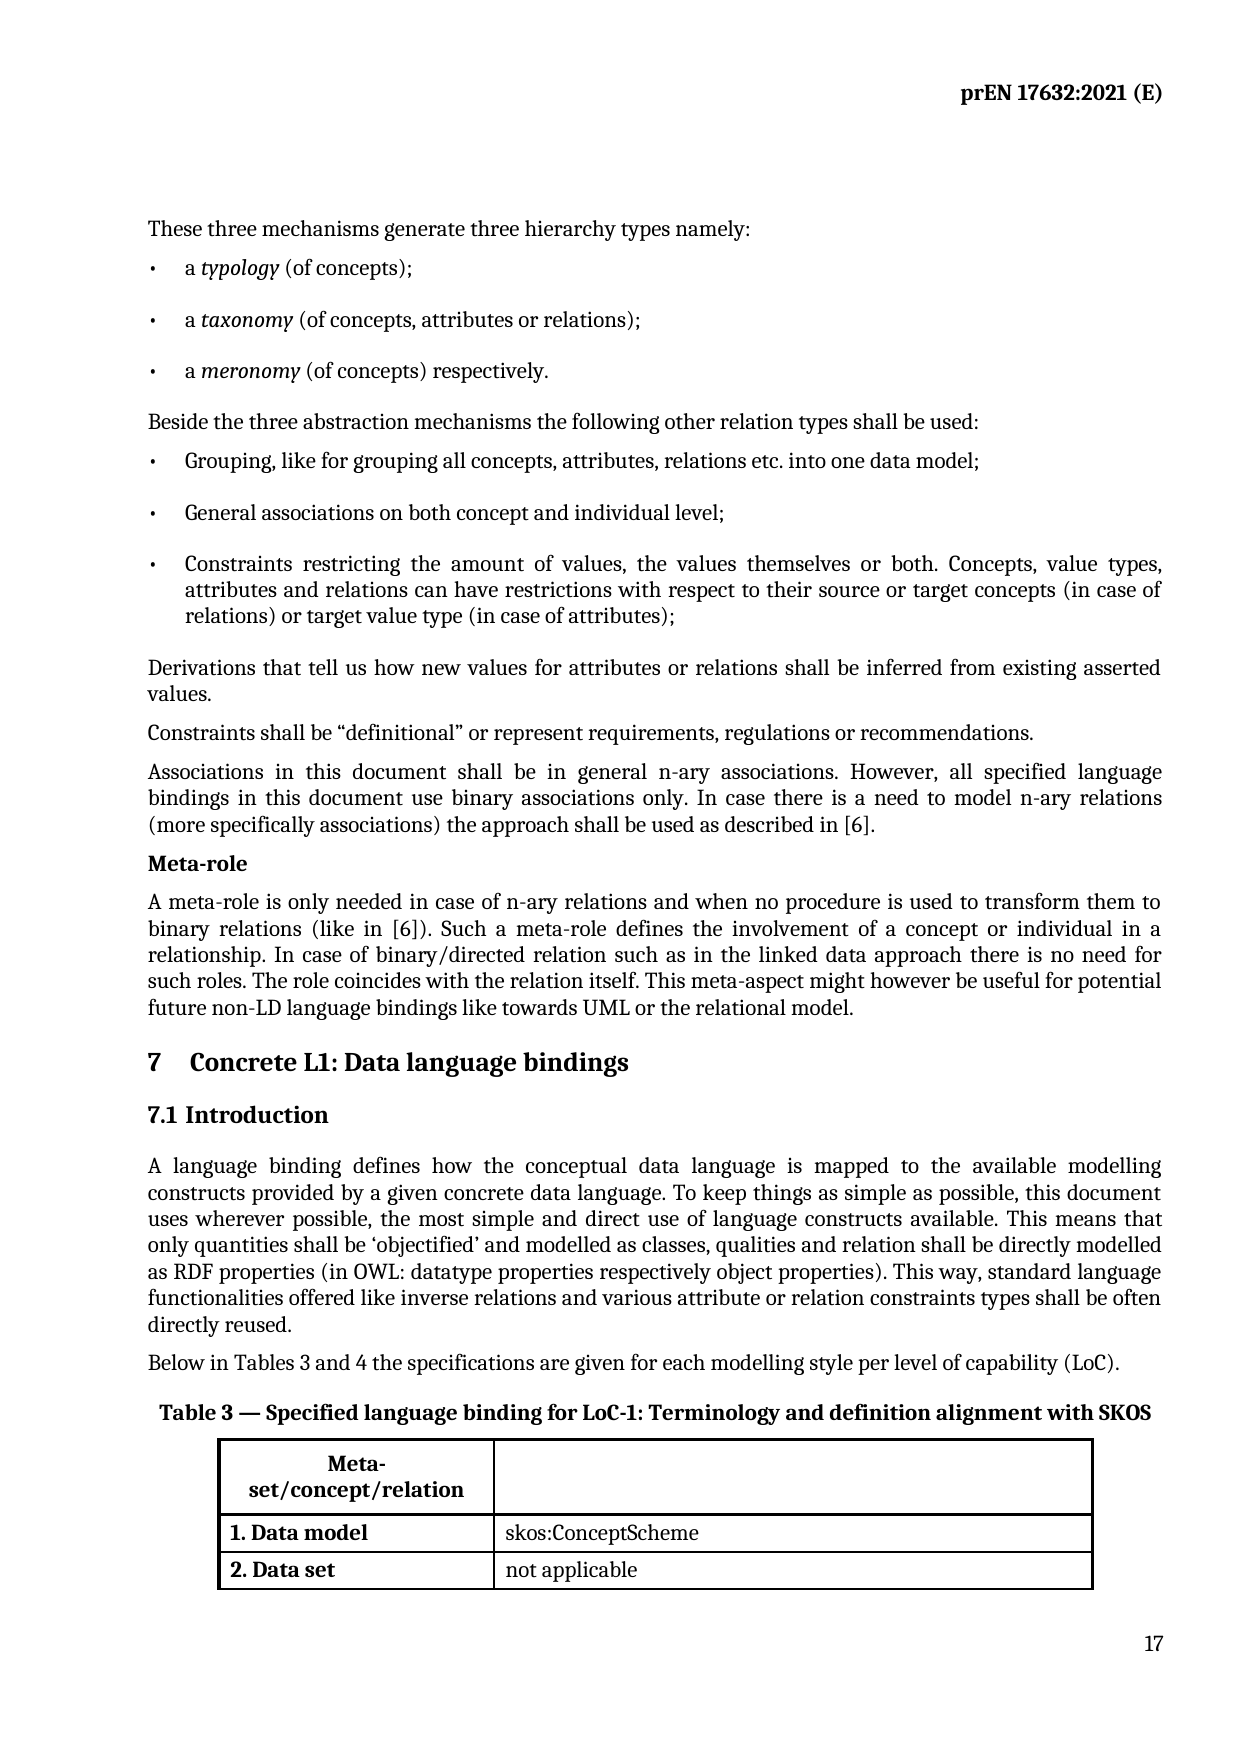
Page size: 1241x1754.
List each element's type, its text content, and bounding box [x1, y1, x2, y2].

subtitle Concrete L1: Data language bindings [148, 1049, 1163, 1077]
list General associations on both concept and individual level; [148, 499, 1163, 526]
list a typology (of concepts); [148, 255, 1163, 281]
text A meta-role is only needed in case of n-ary relations and when no procedure is used to transform them to binary relations (like in [6]). Such a meta-role defines the involvement of a concept or individual in a relationship. In case of binary/directed relation such as in the linked data approach there is no need for such roles. The role coincides with the relation itself. This meta-aspect might however be useful for potential future non-LD language bindings like towards UML or the relational model. [148, 889, 1163, 1021]
text Associations in this document shall be in general n-ary associations. However, all specified language bindings in this document use binary associations only. In case there is a need to model n-ary relations (more specifically associations) the approach shall be used as described in [6]. [148, 759, 1163, 838]
text Constraints shall be “definitional” or represent requirements, regulations or recommendations. [148, 720, 1163, 746]
title Table 3 — Specified language binding for LoC-1: Terminology and definition alignment with SKOS [148, 1402, 1163, 1426]
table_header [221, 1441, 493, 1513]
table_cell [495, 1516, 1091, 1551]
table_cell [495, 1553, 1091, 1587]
list a meronomy (of concepts) respectively. [148, 358, 1163, 384]
text These three mechanisms generate three hierarchy types namely: [148, 216, 1163, 242]
text Below in Tables 3 and 4 the specifications are given for each modelling style per level of capability (LoC). [148, 1350, 1163, 1377]
list Grouping, like for grouping all concepts, attributes, relations etc. into one data model; [148, 448, 1163, 474]
text A language binding defines how the conceptual data language is mapped to the available modelling constructs provided by a given concrete data language. To keep things as simple as possible, this document uses wherever possible, the most simple and direct use of language constructs available. This means that only quantities shall be ‘objectified’ and modelled as classes, qualities and relation shall be directly modelled as RDF properties (in OWL: datatype properties respectively object properties). This way, standard language functionalities offered like inverse relations and various attribute or relation constraints types shall be often directly reused. [148, 1153, 1163, 1338]
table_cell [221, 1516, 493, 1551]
subtitle Introduction [148, 1102, 1163, 1128]
text Beside the three abstraction mechanisms the following other relation types shall be used: [148, 409, 1163, 435]
list a taxonomy (of concepts, attributes or relations); [148, 306, 1163, 333]
text Derivations that tell us how new values for attributes or relations shall be inferred from existing asserted values. [148, 655, 1163, 707]
text Meta-role [148, 850, 1163, 877]
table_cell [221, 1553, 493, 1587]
list Constraints restricting the amount of values, the values themselves or both. Concepts, value types, attributes and relations can have restrictions with respect to their source or target concepts (in case of relations) or target value type (in case of attributes); [148, 551, 1163, 630]
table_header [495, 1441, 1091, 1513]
